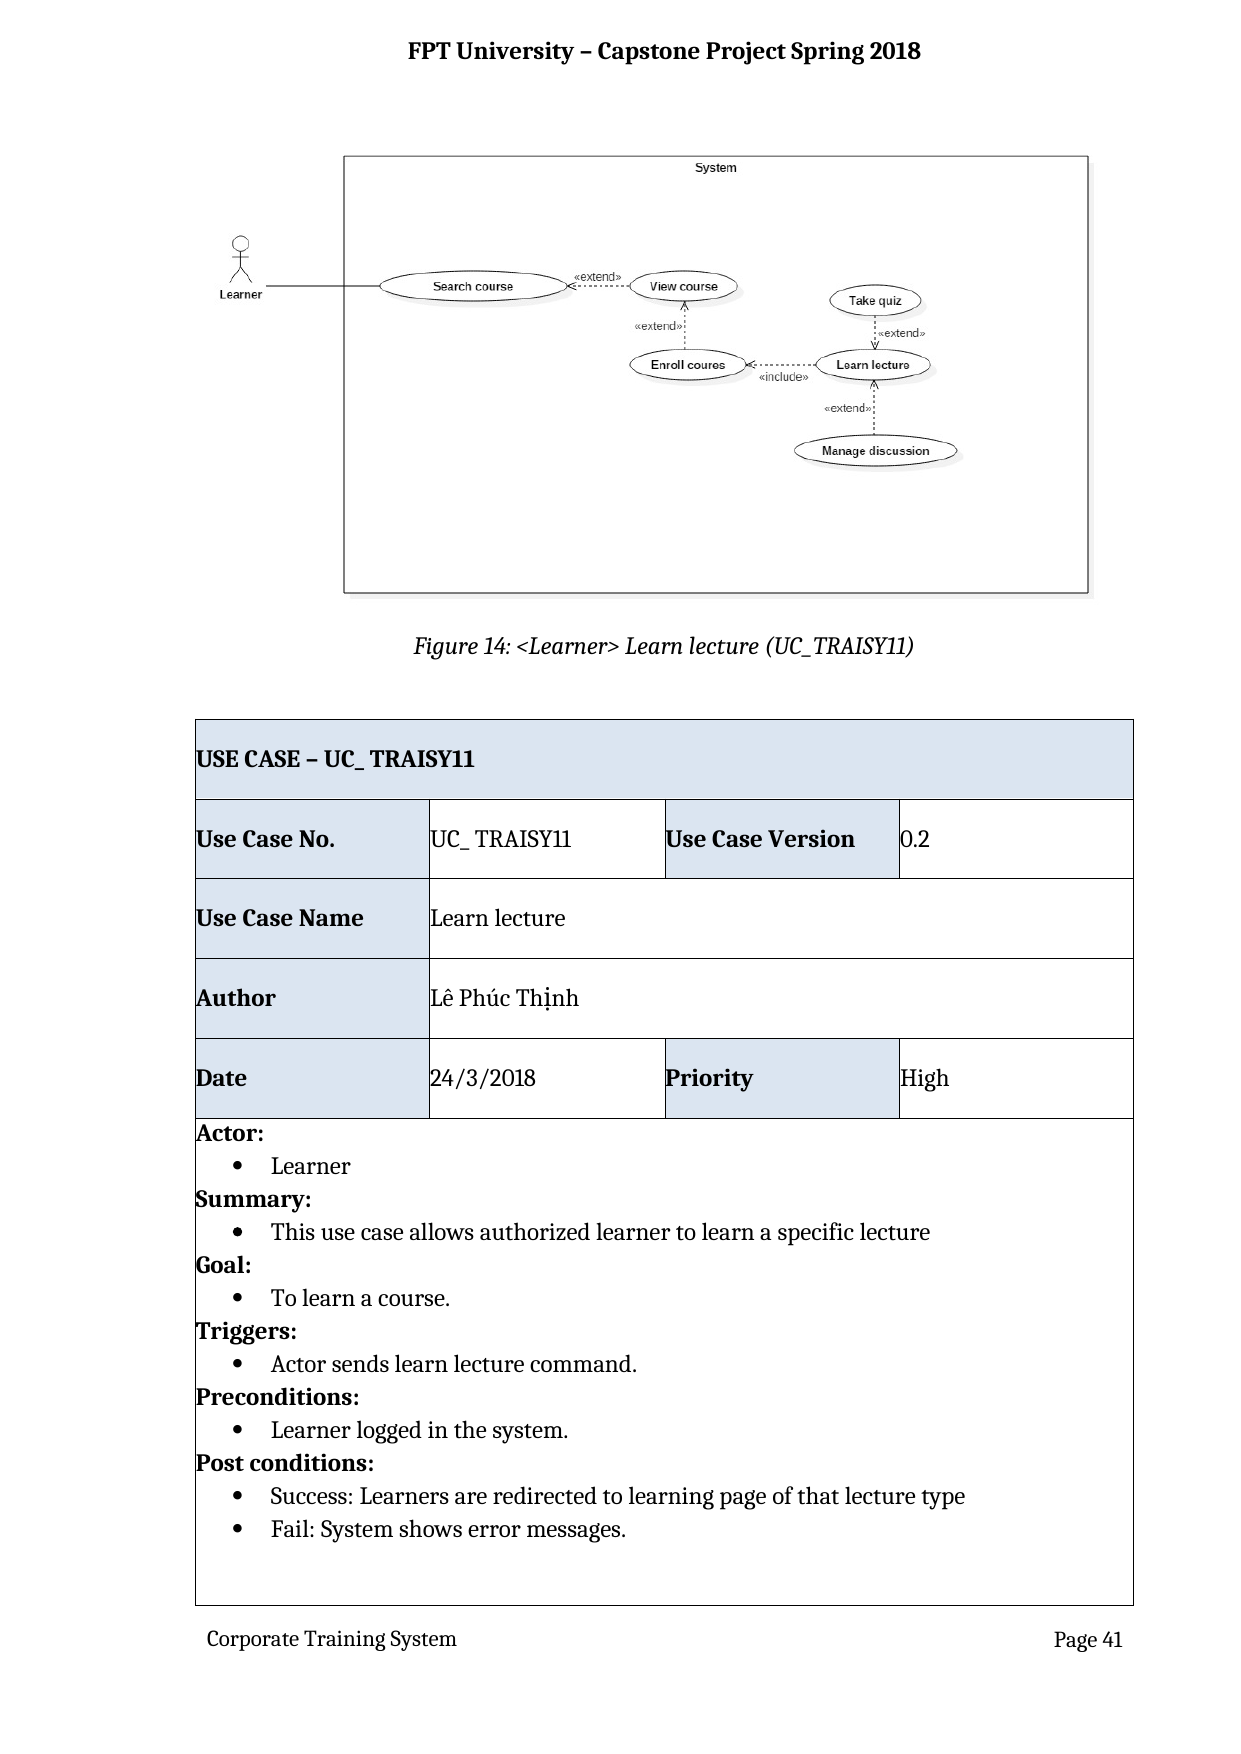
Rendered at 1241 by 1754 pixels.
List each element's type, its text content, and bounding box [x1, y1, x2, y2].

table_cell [196, 1119, 1133, 1605]
table_cell Priority [666, 1039, 899, 1118]
text Figure 14: <Learner> Learn lecture (UC_TRAISY11) [207, 632, 1122, 660]
table_cell Lê Phúc Thịnh [430, 959, 1133, 1038]
table_cell High [900, 1039, 1133, 1118]
picture [206, 147, 1123, 628]
table_cell 0.2 [900, 800, 1133, 878]
table_cell Learn lecture [430, 879, 1133, 958]
table_cell UC_ TRAISY11 [430, 800, 665, 878]
table_cell Use Case Version [666, 800, 899, 878]
table_cell Date [196, 1039, 429, 1118]
table_header USE CASE – UC_ TRAISY11 [196, 720, 1133, 798]
table_cell Author [196, 959, 429, 1038]
table_cell Use Case Name [196, 879, 429, 958]
table_cell Use Case No. [196, 800, 429, 878]
table_cell 24/3/2018 [430, 1039, 665, 1118]
